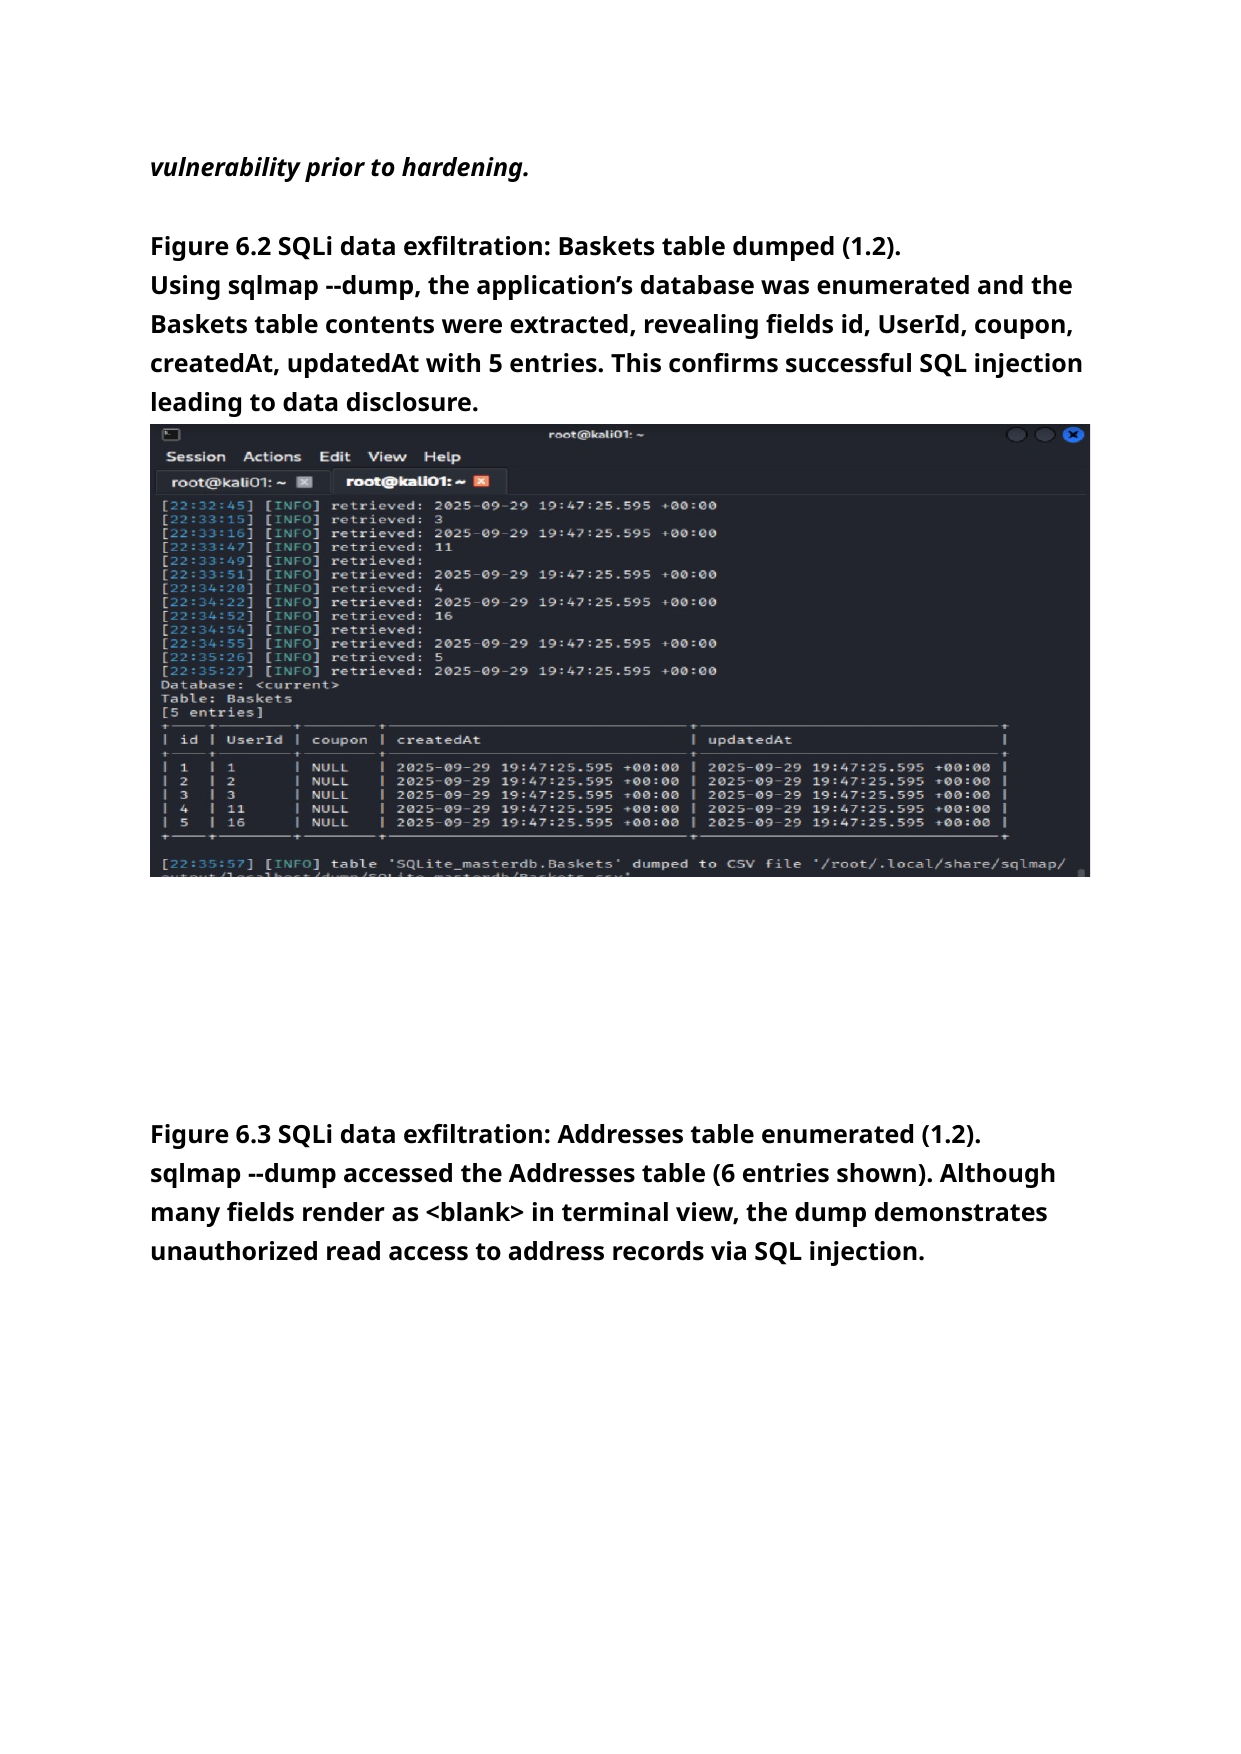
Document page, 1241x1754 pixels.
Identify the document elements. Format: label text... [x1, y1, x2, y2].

picture [150, 424, 1091, 877]
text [150, 150, 1090, 424]
